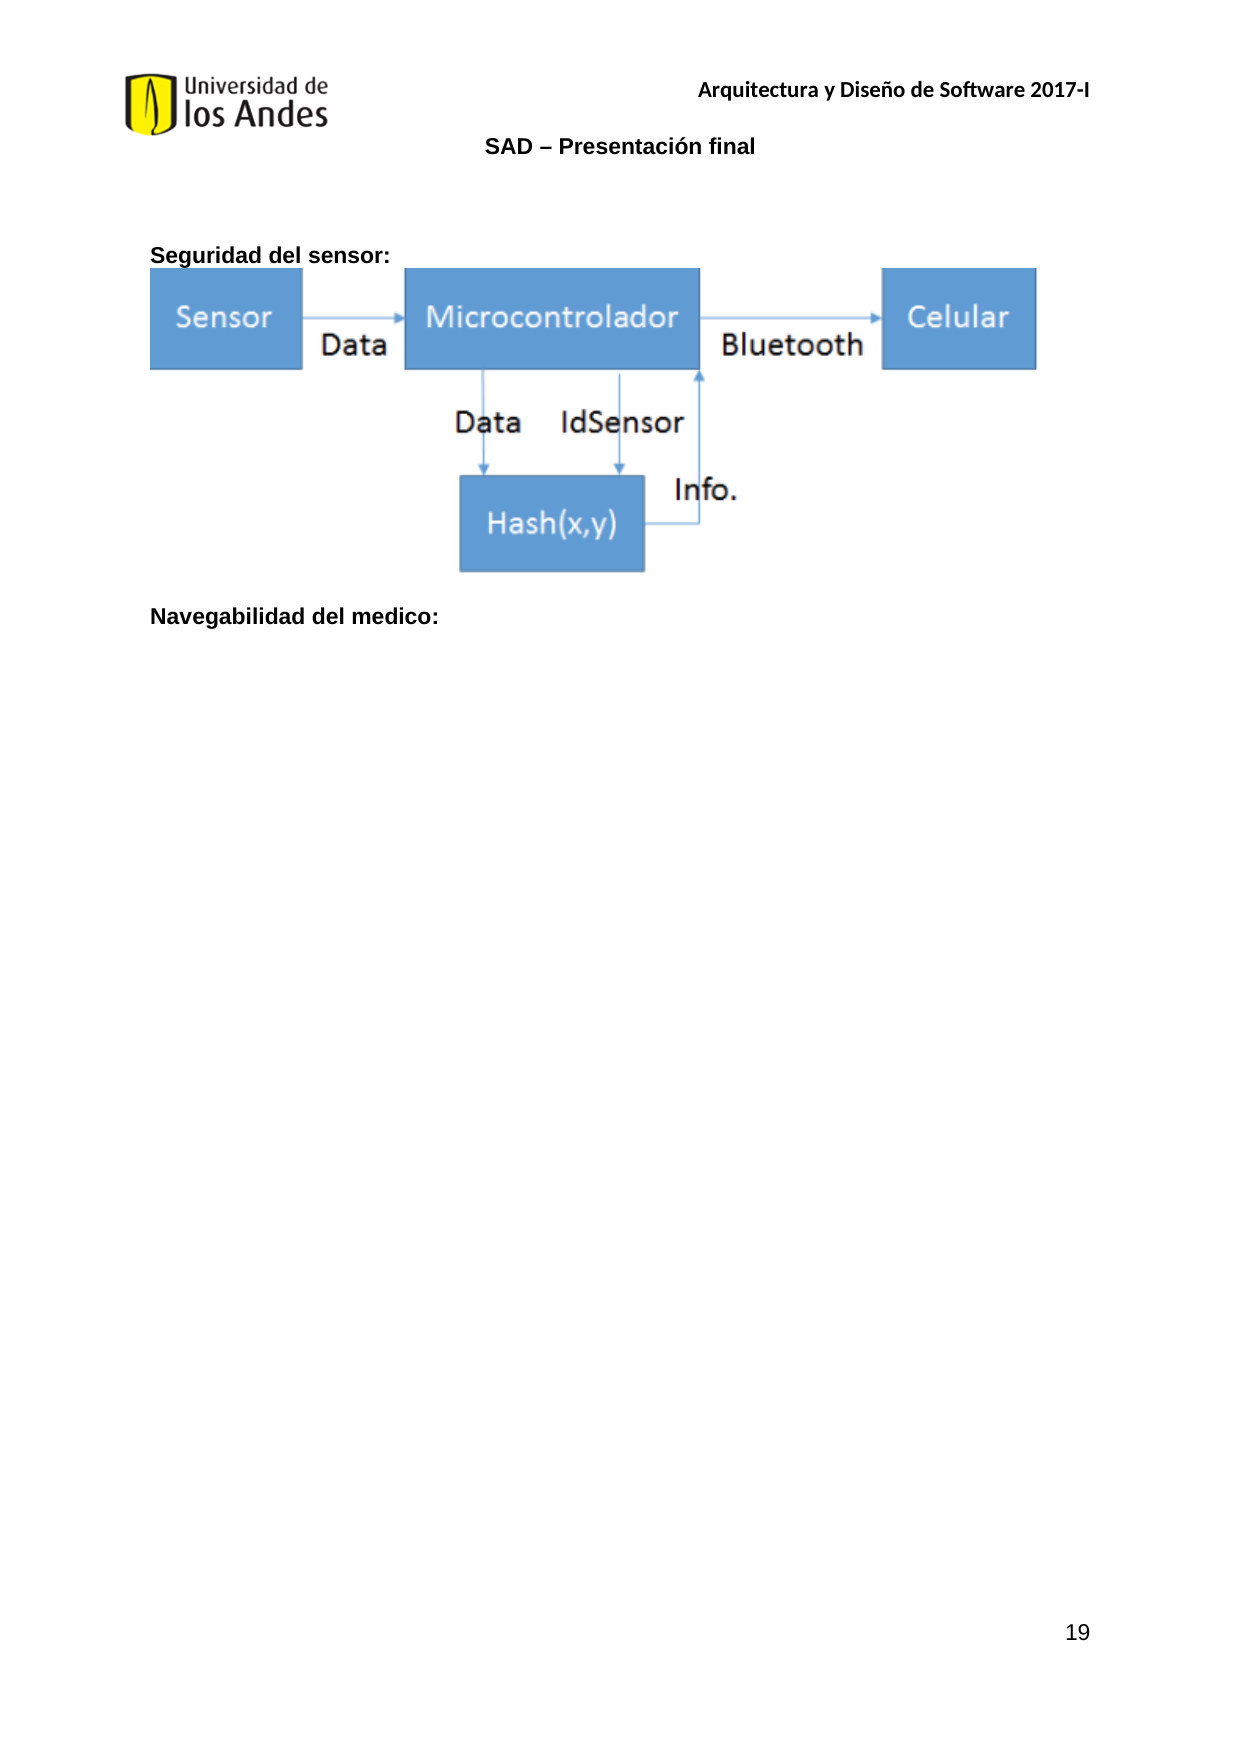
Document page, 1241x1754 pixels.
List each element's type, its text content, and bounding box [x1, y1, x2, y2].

picture [109, 61, 342, 148]
text Navegabilidad del medico: [150, 603, 1090, 629]
text Seguridad del sensor: [150, 242, 1090, 269]
picture [150, 268, 1060, 604]
